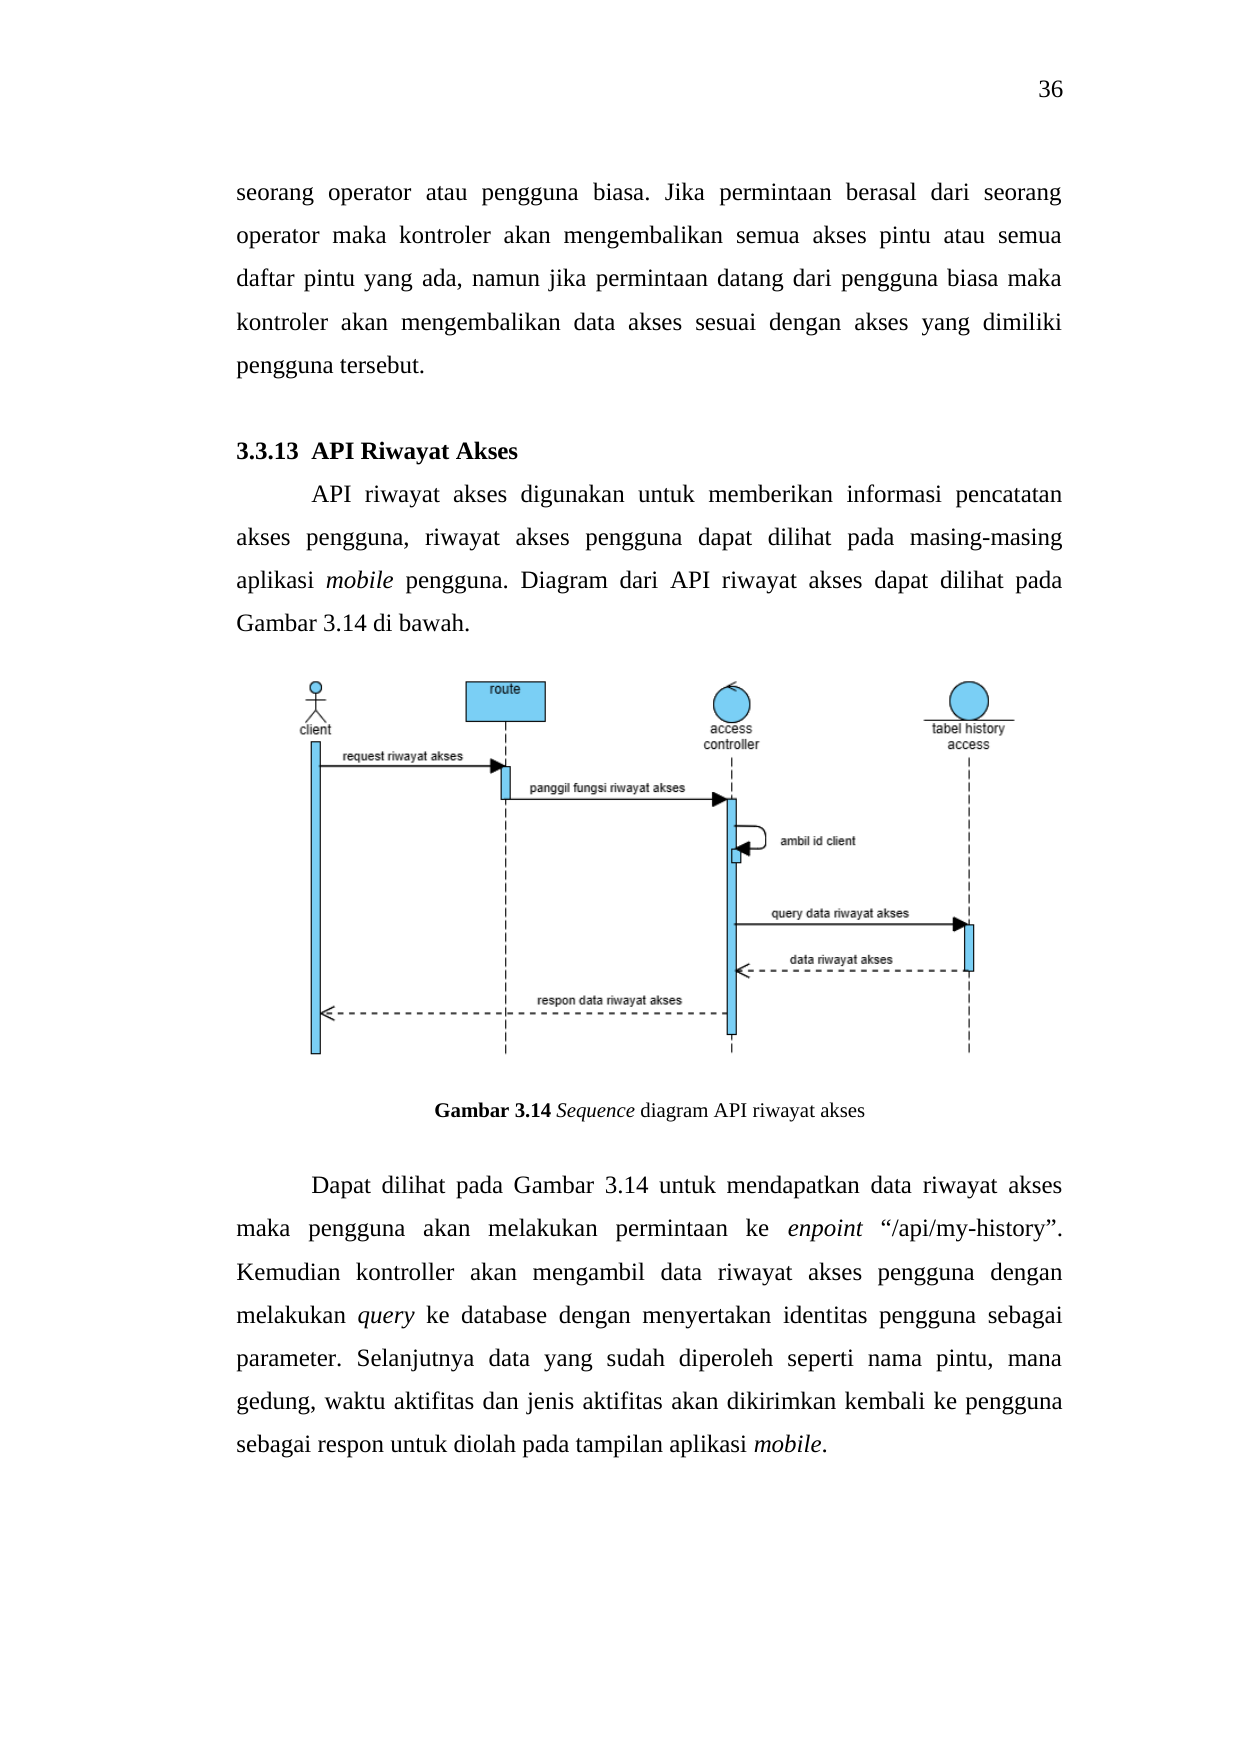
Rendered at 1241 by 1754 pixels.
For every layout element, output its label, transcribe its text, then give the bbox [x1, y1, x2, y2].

picture [267, 651, 1032, 1084]
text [236, 177, 1063, 378]
text API Riwayat Akses [236, 436, 1063, 465]
text Gambar 3.14 Sequence diagram API riwayat akses [236, 1098, 1063, 1122]
text API riwayat akses digunakan untuk memberikan informasi pencatatan akses pengguna, riwayat akses pengguna dapat dilihat pada masing-masing aplikasi mobile pengguna. Diagram dari API riwayat akses dapat dilihat pada Gambar 3.14 di bawah. [236, 479, 1063, 637]
text Dapat dilihat pada Gambar 3.14 untuk mendapatkan data riwayat akses maka pengguna akan melakukan permintaan ke enpoint “/api/my-history”. Kemudian kontroller akan mengambil data riwayat akses pengguna dengan melakukan query ke database dengan menyertakan identitas pengguna sebagai parameter. Selanjutnya data yang sudah diperoleh seperti nama pintu, mana gedung, waktu aktifitas dan jenis aktifitas akan dikirimkan kembali ke pengguna sebagai respon untuk diolah pada tampilan aplikasi mobile. [236, 1170, 1063, 1458]
